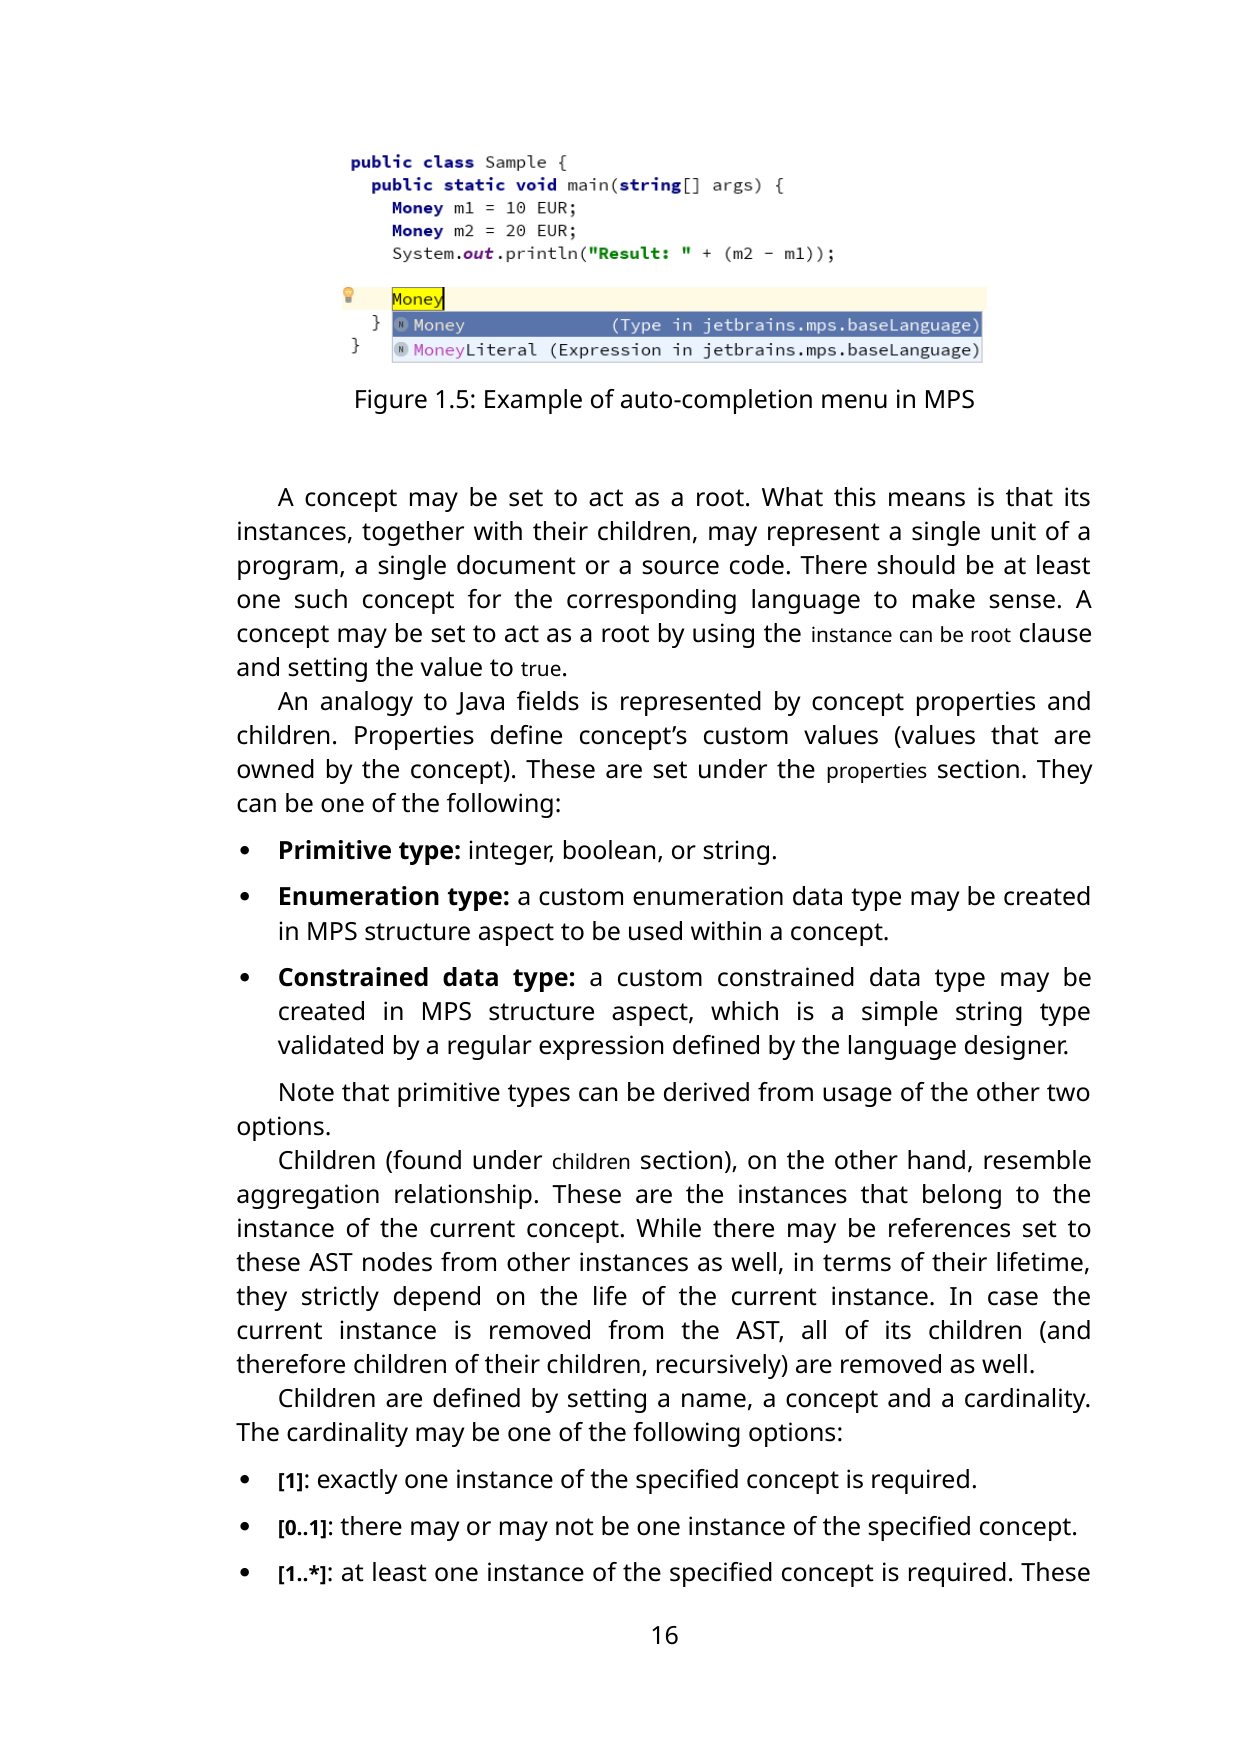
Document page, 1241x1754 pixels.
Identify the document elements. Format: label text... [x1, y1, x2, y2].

text Note that primitive types can be derived from usage of the other two options. [236, 1074, 1092, 1142]
picture [334, 147, 995, 370]
text An analogy to Java fields is represented by concept properties and children. Properties define concept’s custom values (values that are owned by the concept). These are set under the properties section. They can be one of the following: [236, 684, 1092, 820]
text Primitive type: integer, boolean, or string. [240, 832, 1092, 867]
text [240, 1555, 1092, 1589]
text [0..1]: there may or may not be one instance of the specified concept. [240, 1508, 1092, 1542]
text [1]: exactly one instance of the specified concept is required. [240, 1462, 1092, 1496]
text Children are defined by setting a name, a concept and a cardinality. The cardinality may be one of the following options: [236, 1381, 1092, 1449]
text Children (found under children section), on the other hand, resemble aggregation relationship. These are the instances that belong to the instance of the current concept. While there may be references set to these AST nodes from other instances as well, in terms of their lifetime, they strictly depend on the life of the current instance. In case the current instance is removed from the AST, all of its children (and therefore children of their children, recursively) are removed as well. [236, 1142, 1092, 1381]
text Constrained data type: a custom constrained data type may be created in MPS structure aspect, which is a simple string type validated by a regular expression defined by the language designer. [240, 960, 1092, 1062]
text Figure 1.5: Example of auto-completion menu in MPS [236, 382, 1092, 416]
text A concept may be set to act as a root. What this means is that its instances, together with their children, may represent a single unit of a program, a single document or a source code. There should be at least one such concept for the corresponding language to make sense. A concept may be set to act as a root by using the instance can be root clause and setting the value to true. [236, 479, 1092, 684]
text Enumeration type: a custom enumeration data type may be created in MPS structure aspect to be used within a concept. [240, 879, 1092, 947]
